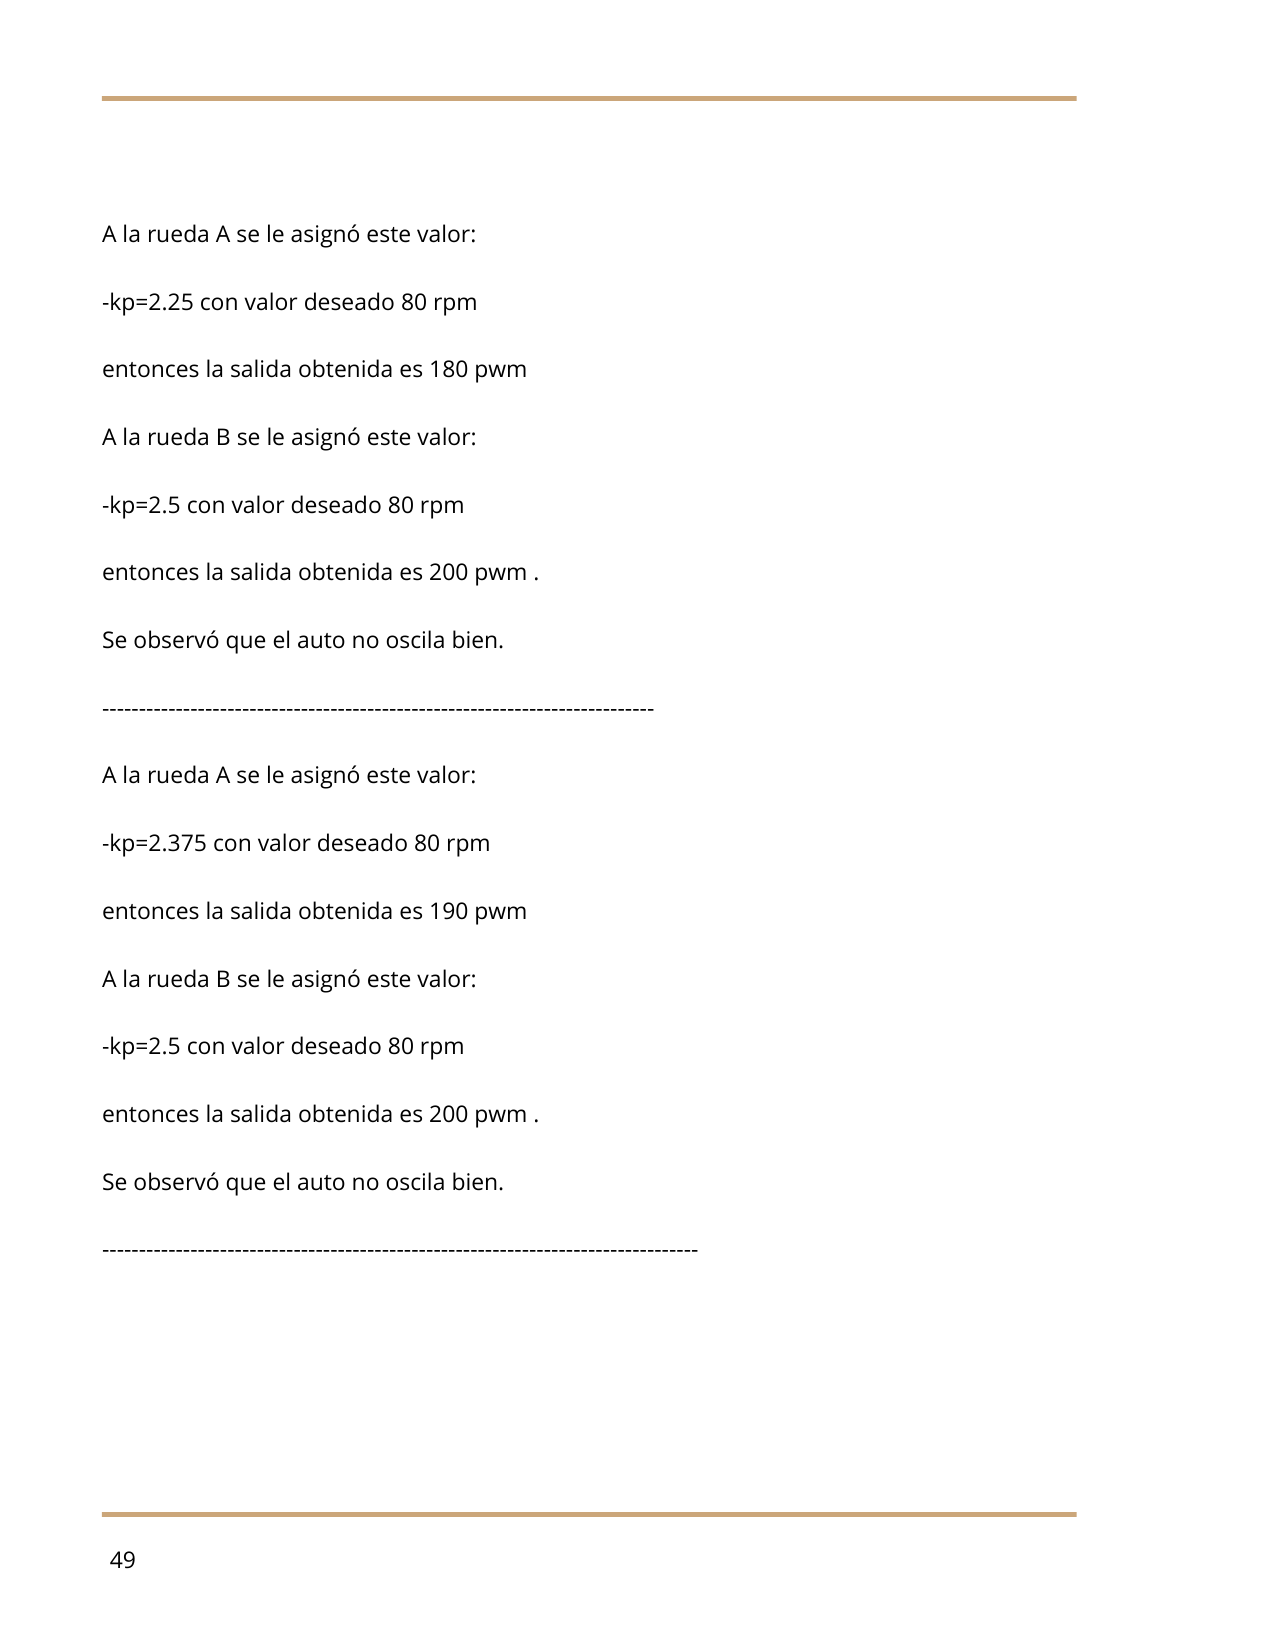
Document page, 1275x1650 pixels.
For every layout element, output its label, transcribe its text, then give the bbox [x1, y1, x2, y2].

text A la rueda A se le asignó este valor: [102, 759, 1169, 791]
text -kp=2.5 con valor deseado 80 rpm [102, 488, 1169, 520]
text entonces la salida obtenida es 200 pwm . [102, 1098, 1169, 1129]
text entonces la salida obtenida es 200 pwm . [102, 556, 1169, 587]
text A la rueda A se le asignó este valor: [102, 218, 1169, 249]
text A la rueda B se le asignó este valor: [102, 962, 1169, 994]
text -kp=2.25 con valor deseado 80 rpm [102, 285, 1169, 317]
picture [101, 1512, 1077, 1517]
text entonces la salida obtenida es 180 pwm [102, 353, 1169, 384]
text entonces la salida obtenida es 190 pwm [102, 895, 1169, 926]
text Se observó que el auto no oscila bien. [102, 1166, 1169, 1197]
picture [101, 96, 1077, 101]
text Se observó que el auto no oscila bien. [102, 624, 1169, 655]
text --------------------------------------------------------------------------------- [102, 1233, 1169, 1264]
text A la rueda B se le asignó este valor: [102, 421, 1169, 452]
text --------------------------------------------------------------------------- [102, 692, 1169, 723]
text -kp=2.5 con valor deseado 80 rpm [102, 1030, 1169, 1061]
text -kp=2.375 con valor deseado 80 rpm [102, 827, 1169, 858]
